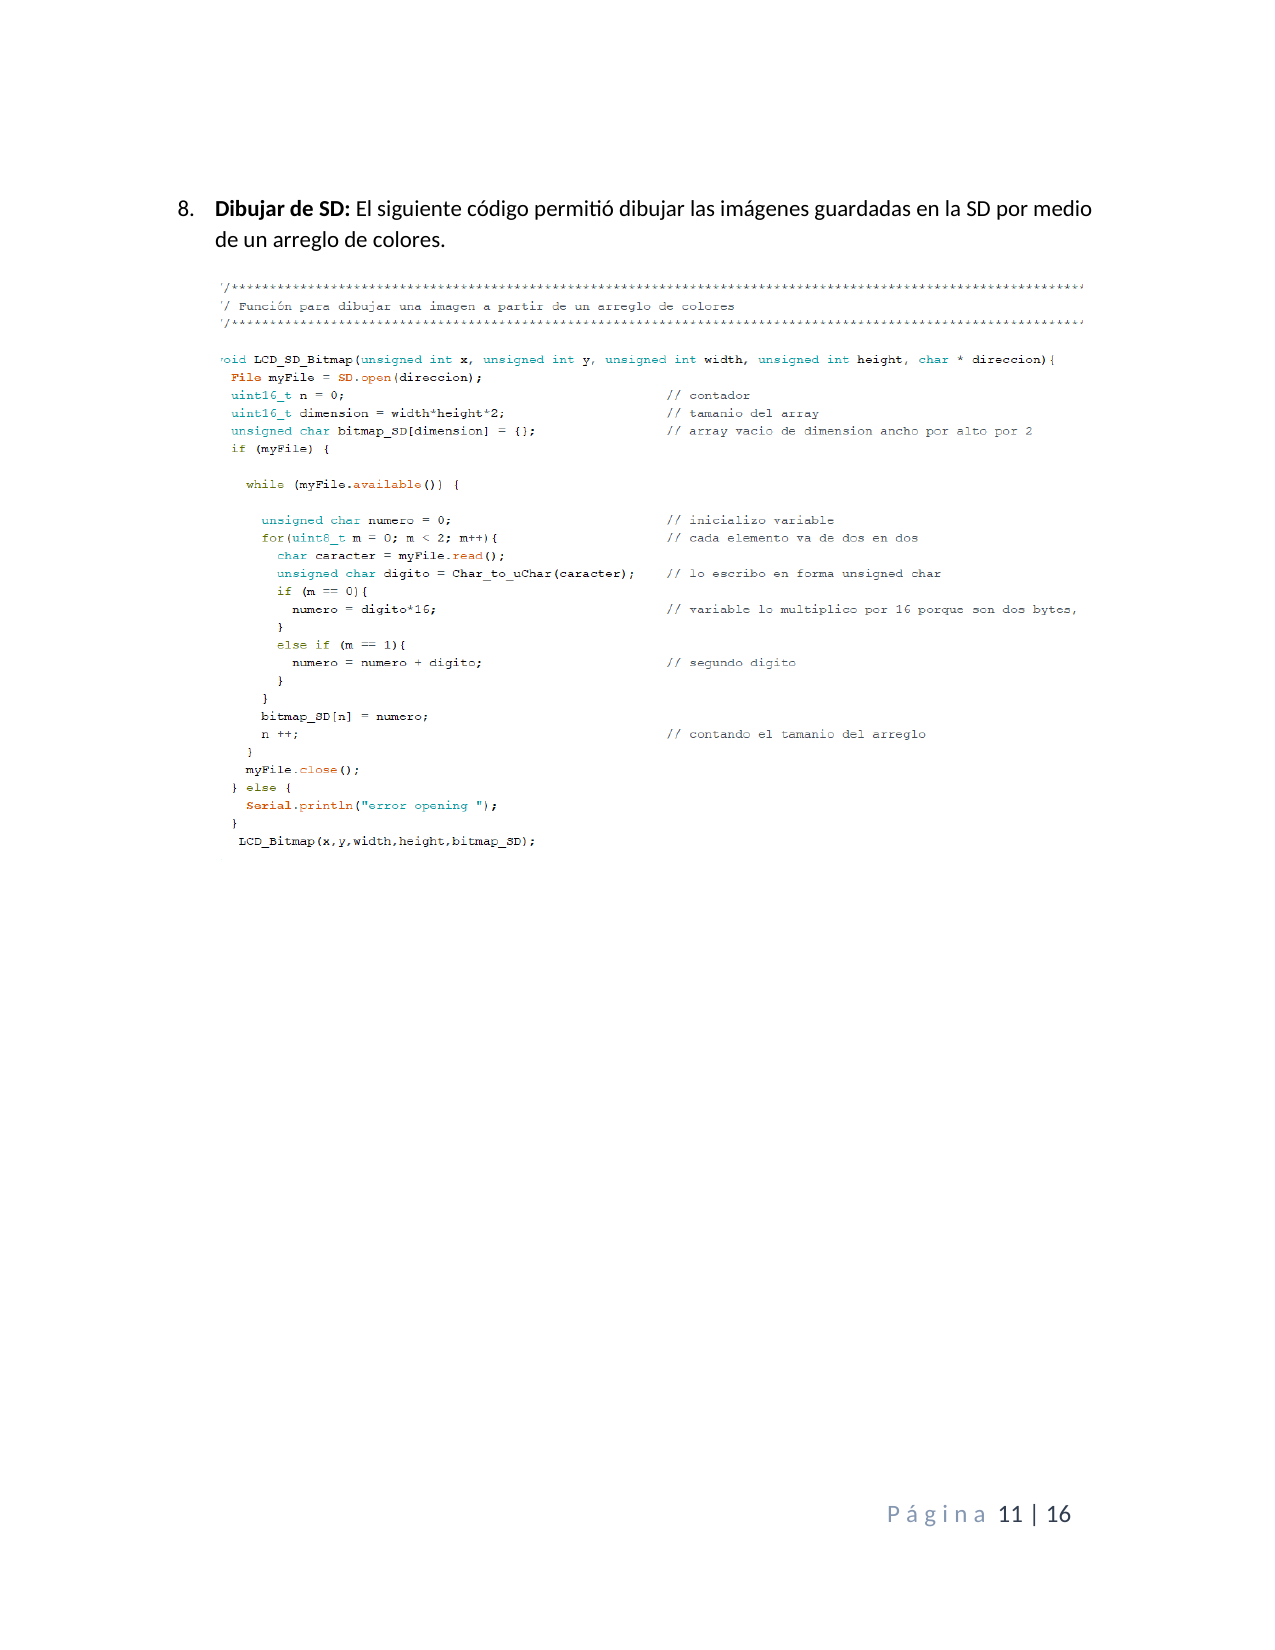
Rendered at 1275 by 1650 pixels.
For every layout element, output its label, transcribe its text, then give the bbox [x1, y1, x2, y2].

picture [221, 277, 1083, 868]
list Dibujar de SD: El siguiente código permitió dibujar las imágenes guardadas en la SD por medio de un arreglo de colores. [177, 194, 1098, 253]
